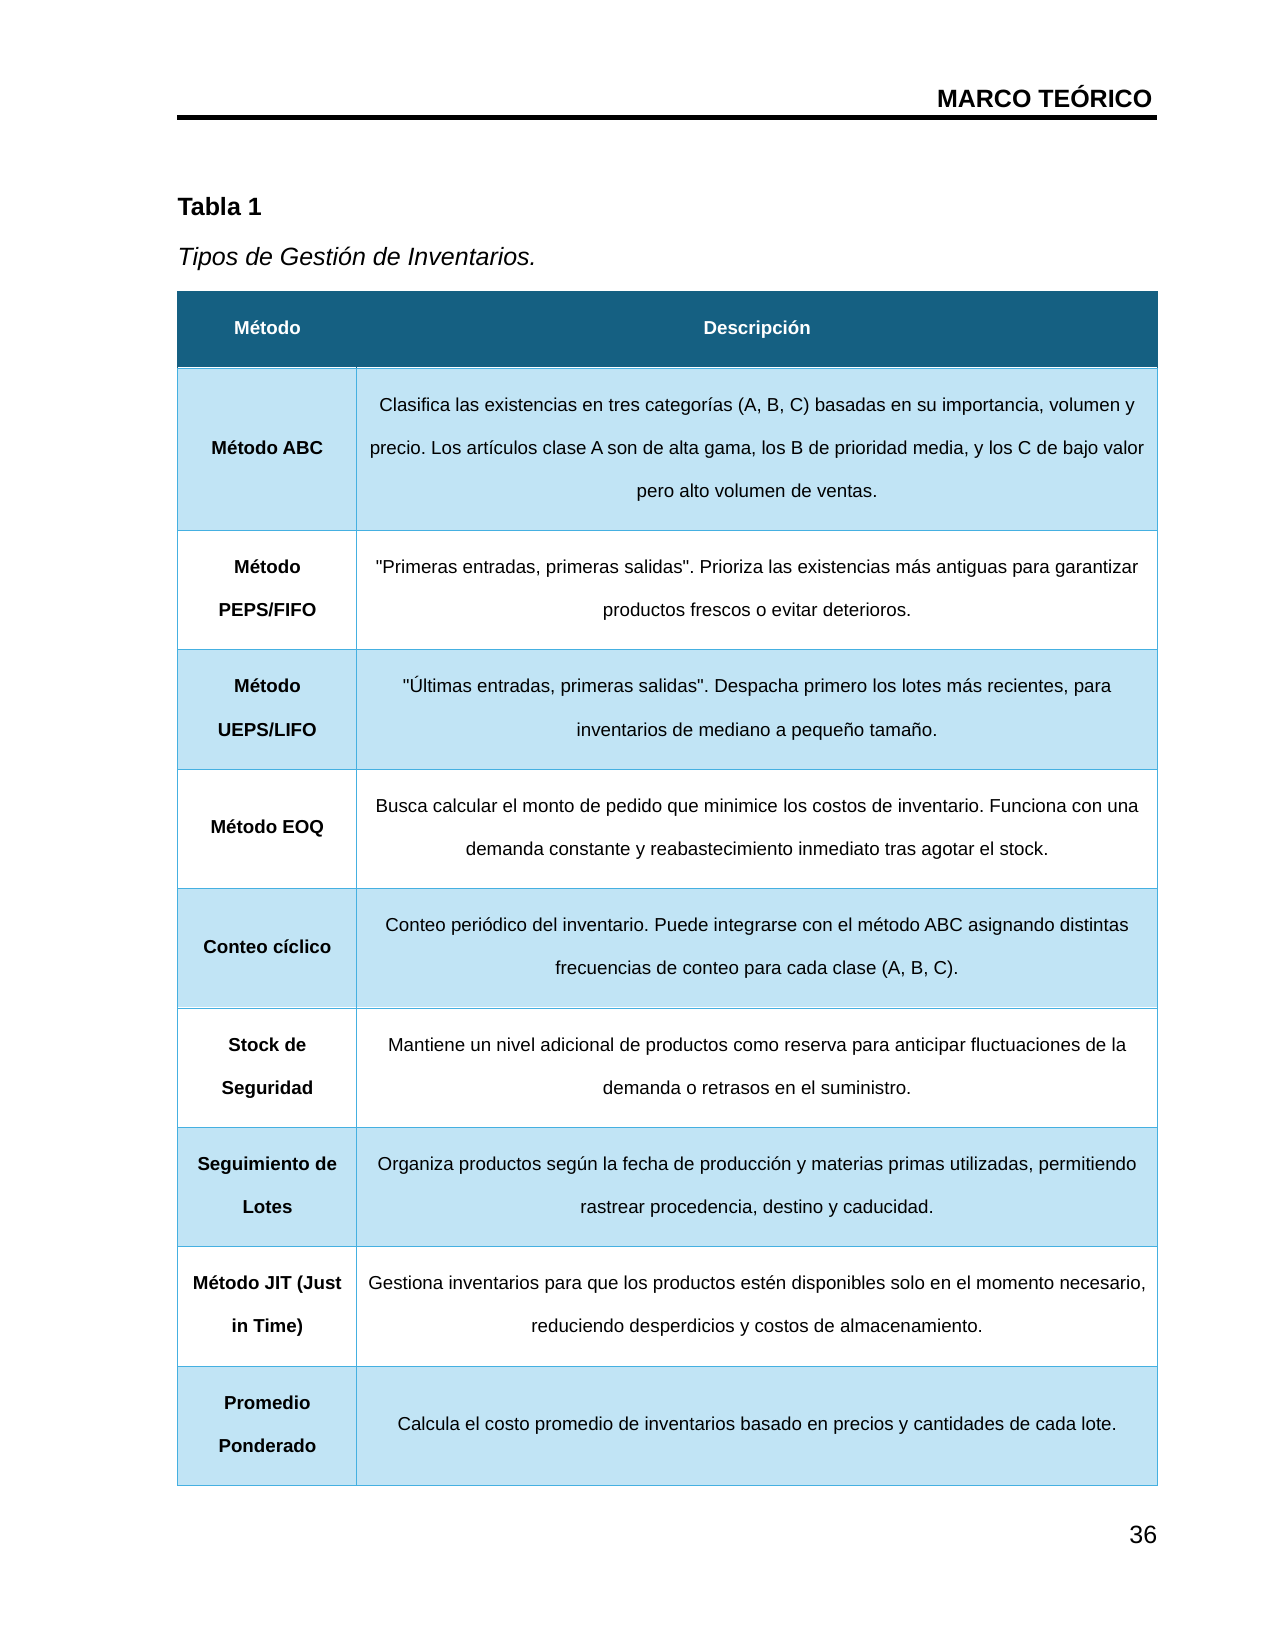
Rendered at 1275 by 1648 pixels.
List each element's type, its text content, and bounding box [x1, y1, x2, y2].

table_cell Clasifica las existencias en tres categorías (A, B, C) basadas en su importancia, volumen y precio. Los artículos clase A son de alta gama, los B de prioridad media, y los C de bajo valor pero alto volumen de ventas. [357, 369, 1157, 530]
table_cell Promedio Ponderado [178, 1367, 356, 1485]
table_cell Método JIT (Just in Time) [178, 1247, 356, 1366]
table_cell Método PEPS/FIFO [178, 531, 356, 649]
table_cell Stock de Seguridad [178, 1009, 356, 1127]
table_header Método [178, 292, 356, 367]
table_cell "Primeras entradas, primeras salidas". Prioriza las existencias más antiguas para garantizar productos frescos o evitar deterioros. [357, 531, 1157, 649]
table_cell Calcula el costo promedio de inventarios basado en precios y cantidades de cada lote. [357, 1367, 1157, 1485]
table_cell Conteo cíclico [178, 889, 356, 1007]
table_header Descripción [357, 292, 1157, 367]
table_cell Gestiona inventarios para que los productos estén disponibles solo en el momento necesario, reduciendo desperdicios y costos de almacenamiento. [357, 1247, 1157, 1366]
table_cell Método UEPS/LIFO [178, 650, 356, 769]
table_cell Conteo periódico del inventario. Puede integrarse con el método ABC asignando distintas frecuencias de conteo para cada clase (A, B, C). [357, 889, 1157, 1007]
table_cell Organiza productos según la fecha de producción y materias primas utilizadas, permitiendo rastrear procedencia, destino y caducidad. [357, 1128, 1157, 1246]
table_cell Seguimiento de Lotes [178, 1128, 356, 1246]
table_cell Busca calcular el monto de pedido que minimice los costos de inventario. Funciona con una demanda constante y reabastecimiento inmediato tras agotar el stock. [357, 770, 1157, 888]
table_cell "Últimas entradas, primeras salidas". Despacha primero los lotes más recientes, para inventarios de mediano a pequeño tamaño. [357, 650, 1157, 769]
table_cell Mantiene un nivel adicional de productos como reserva para anticipar fluctuaciones de la demanda o retrasos en el suministro. [357, 1009, 1157, 1127]
text Tipos de Gestión de Inventarios. [177, 242, 1157, 270]
table_cell Método ABC [178, 369, 356, 530]
table_cell Método EOQ [178, 770, 356, 888]
